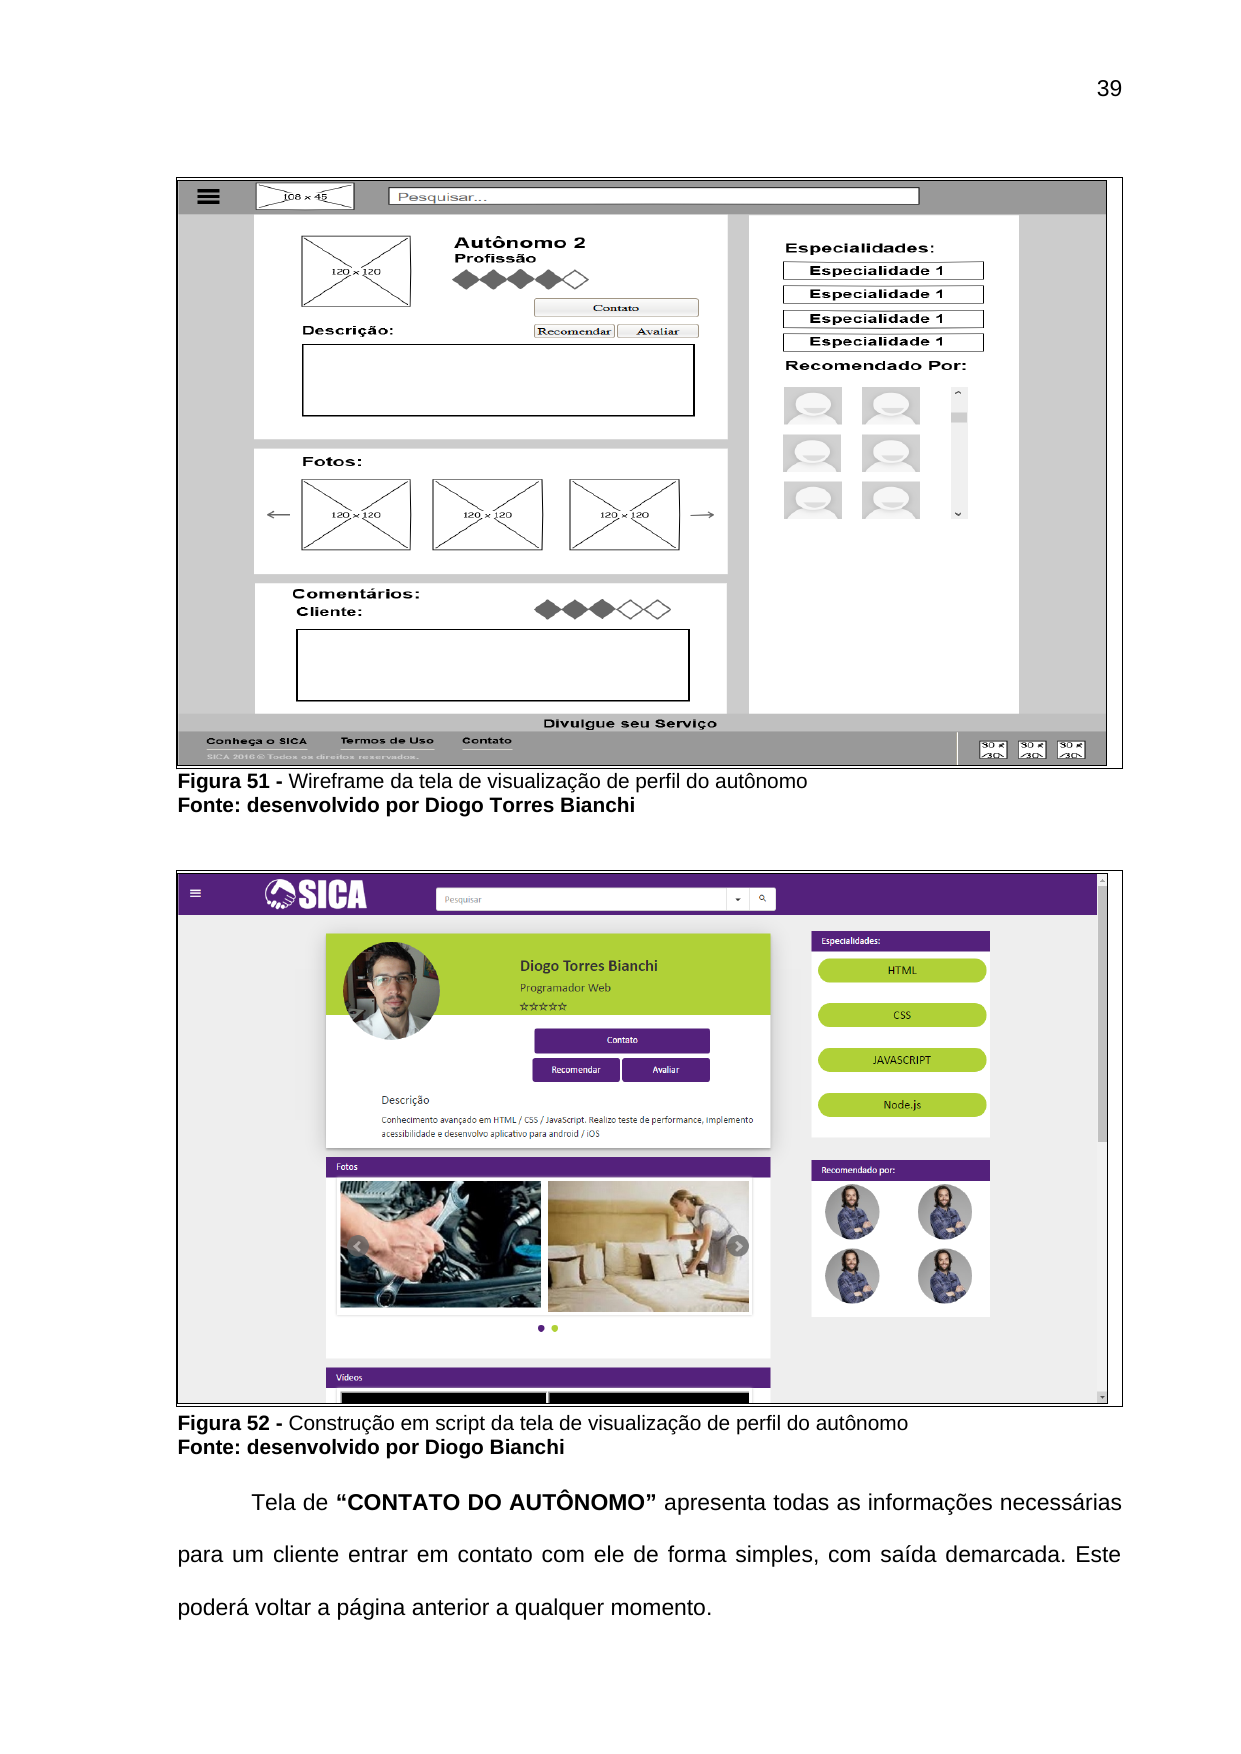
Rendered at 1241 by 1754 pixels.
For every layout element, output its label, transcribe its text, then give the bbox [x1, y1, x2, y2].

text Fonte: desenvolvido por Diogo Bianchi [177, 1434, 1122, 1458]
text Tela de “CONTATO DO AUTÔNOMO” apresenta todas as informações necessárias para um cliente entrar em contato com ele de forma simples, com saída demarcada. Este poderá voltar a página anterior a qualquer momento. [177, 1488, 1122, 1620]
picture [178, 181, 1106, 765]
text Fonte: desenvolvido por Diogo Torres Bianchi [177, 793, 1122, 817]
picture [178, 874, 1107, 1403]
